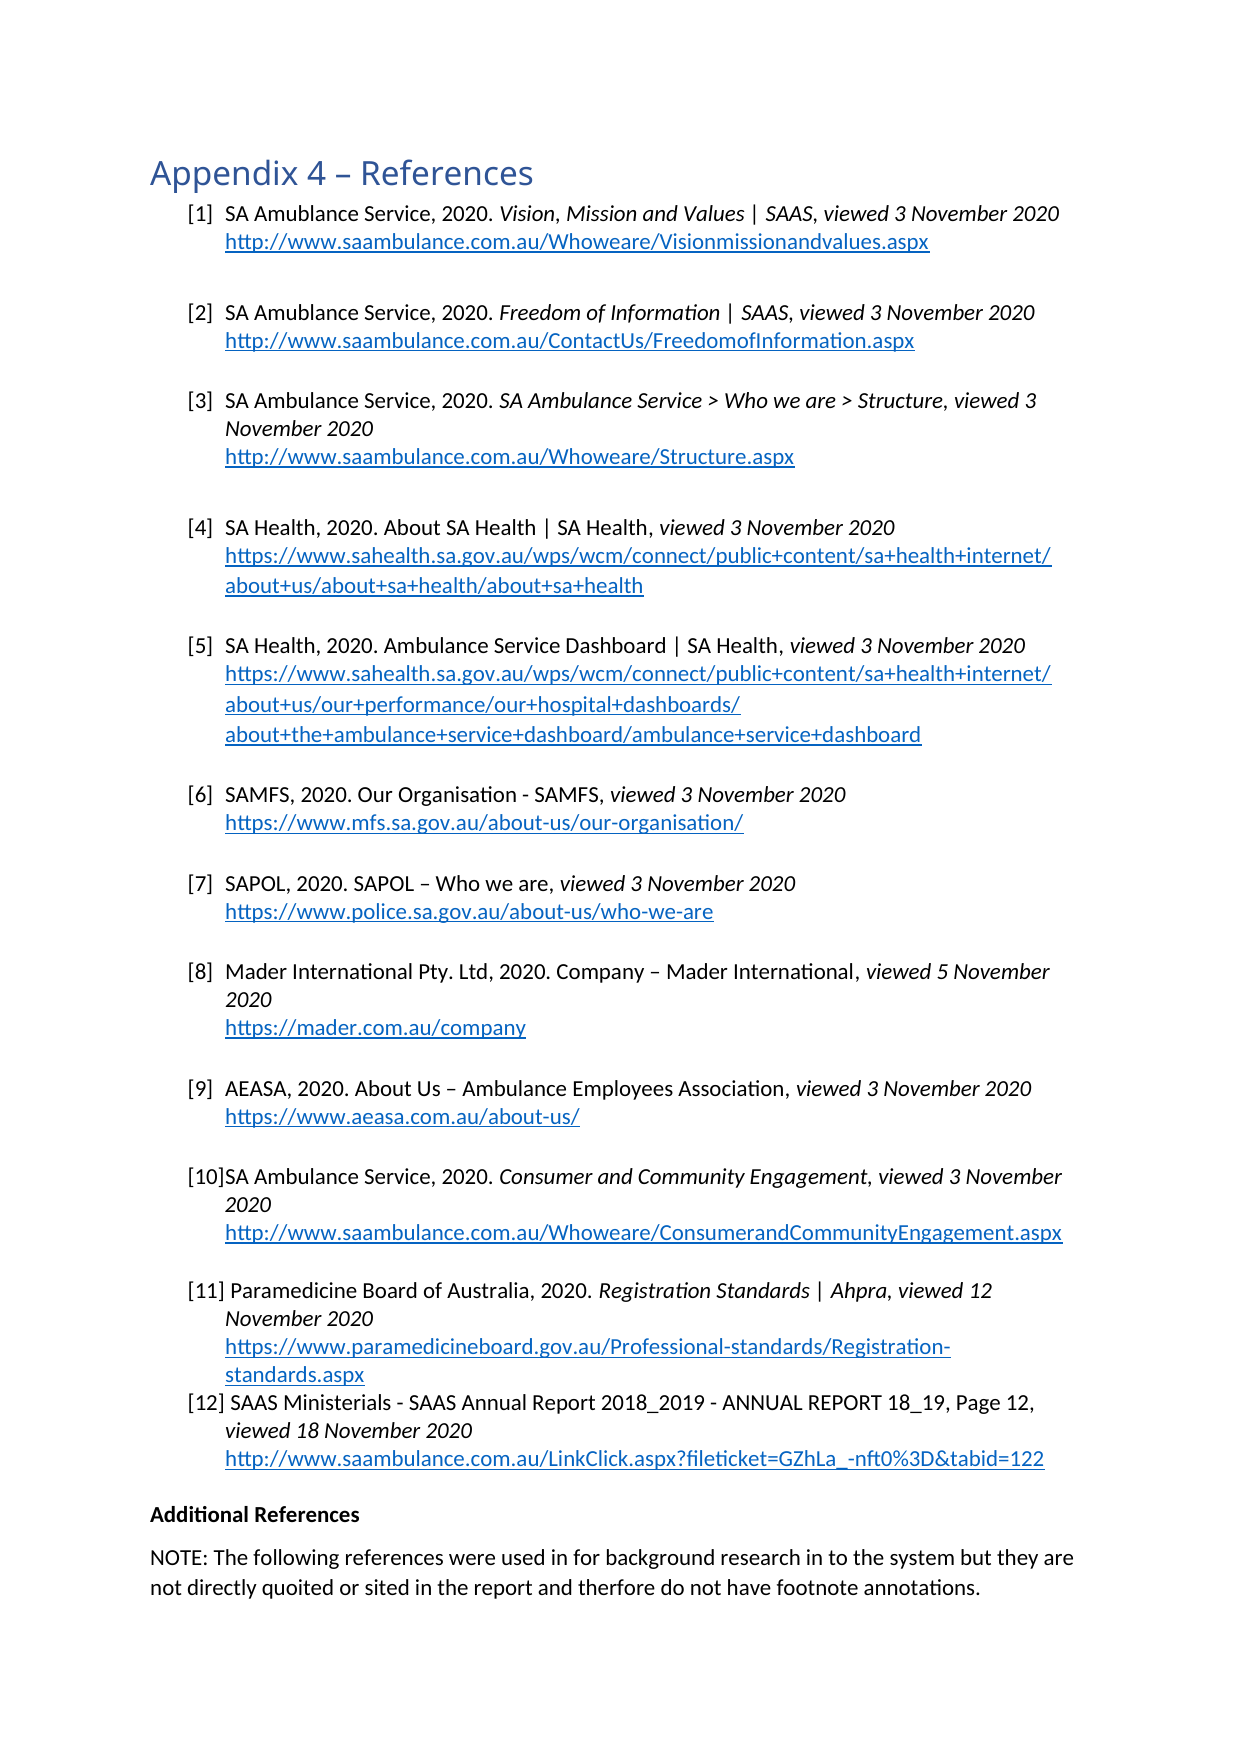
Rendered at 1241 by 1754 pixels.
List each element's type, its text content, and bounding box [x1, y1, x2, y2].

text NOTE: The following references were used in for background research in to the system but they are not directly quoited or sited in the report and therfore do not have footnote annotations. [150, 1543, 1090, 1602]
text https://www.paramedicineboard.gov.au/Professional-standards/Registration-standards.aspx [225, 1332, 1090, 1388]
list SA Health, 2020. Ambulance Service Dashboard | SA Health, viewed 3 November 2020 [187, 632, 1090, 659]
text https://www.mfs.sa.gov.au/about-us/our-organisation/ [225, 808, 1090, 836]
list SA Health, 2020. About SA Health | SA Health, viewed 3 November 2020 [187, 513, 1090, 541]
text https://www.sahealth.sa.gov.au/wps/wcm/connect/public+content/sa+health+internet/about+us/about+sa+health/about+sa+health [225, 541, 1090, 599]
list Mader International Pty. Ltd, 2020. Company – Mader International, viewed 5 November 2020 [187, 957, 1090, 1013]
text http://www.saambulance.com.au/Whoweare/Structure.aspx [225, 442, 1090, 470]
text https://mader.com.au/company [225, 1013, 1090, 1041]
list SA Ambulance Service, 2020. SA Ambulance Service > Who we are > Structure, viewed 3 November 2020 [187, 386, 1090, 442]
text http://www.saambulance.com.au/Whoweare/Visionmissionandvalues.aspx [225, 227, 1090, 255]
text http://www.saambulance.com.au/Whoweare/ConsumerandCommunityEngagement.aspx [225, 1218, 1090, 1246]
list SA Amublance Service, 2020. Freedom of Information | SAAS, viewed 3 November 2020 [187, 298, 1090, 326]
list SAAS Ministerials - SAAS Annual Report 2018_2019 - ANNUAL REPORT 18_19, Page 12, viewed 18 November 2020 [187, 1388, 1090, 1444]
text https://www.sahealth.sa.gov.au/wps/wcm/connect/public+content/sa+health+internet/about+us/our+performance/our+hospital+dashboards/about+the+ambulance+service+dashboard/ambulance+service+dashboard [225, 659, 1090, 748]
list AEASA, 2020. About Us – Ambulance Employees Association, viewed 3 November 2020 [187, 1074, 1090, 1102]
list SA Amublance Service, 2020. Vision, Mission and Values | SAAS, viewed 3 November 2020 [187, 199, 1090, 227]
text Additional References [150, 1501, 1090, 1529]
list SAMFS, 2020. Our Organisation - SAMFS, viewed 3 November 2020 [187, 780, 1090, 808]
subtitle Appendix 4 – References [150, 150, 1090, 195]
text https://www.police.sa.gov.au/about-us/who-we-are [225, 897, 1090, 925]
list SAPOL, 2020. SAPOL – Who we are, viewed 3 November 2020 [187, 869, 1090, 897]
list http://www.saambulance.com.au/ContactUs/FreedomofInformation.aspx [225, 326, 1090, 354]
list SA Ambulance Service, 2020. Consumer and Community Engagement, viewed 3 November 2020 [187, 1162, 1090, 1218]
text http://www.saambulance.com.au/LinkClick.aspx?fileticket=GZhLa_-nft0%3D&tabid=122 [225, 1444, 1090, 1473]
list Paramedicine Board of Australia, 2020. Registration Standards | Ahpra, viewed 12 November 2020 [187, 1276, 1090, 1332]
text https://www.aeasa.com.au/about-us/ [225, 1102, 1090, 1130]
